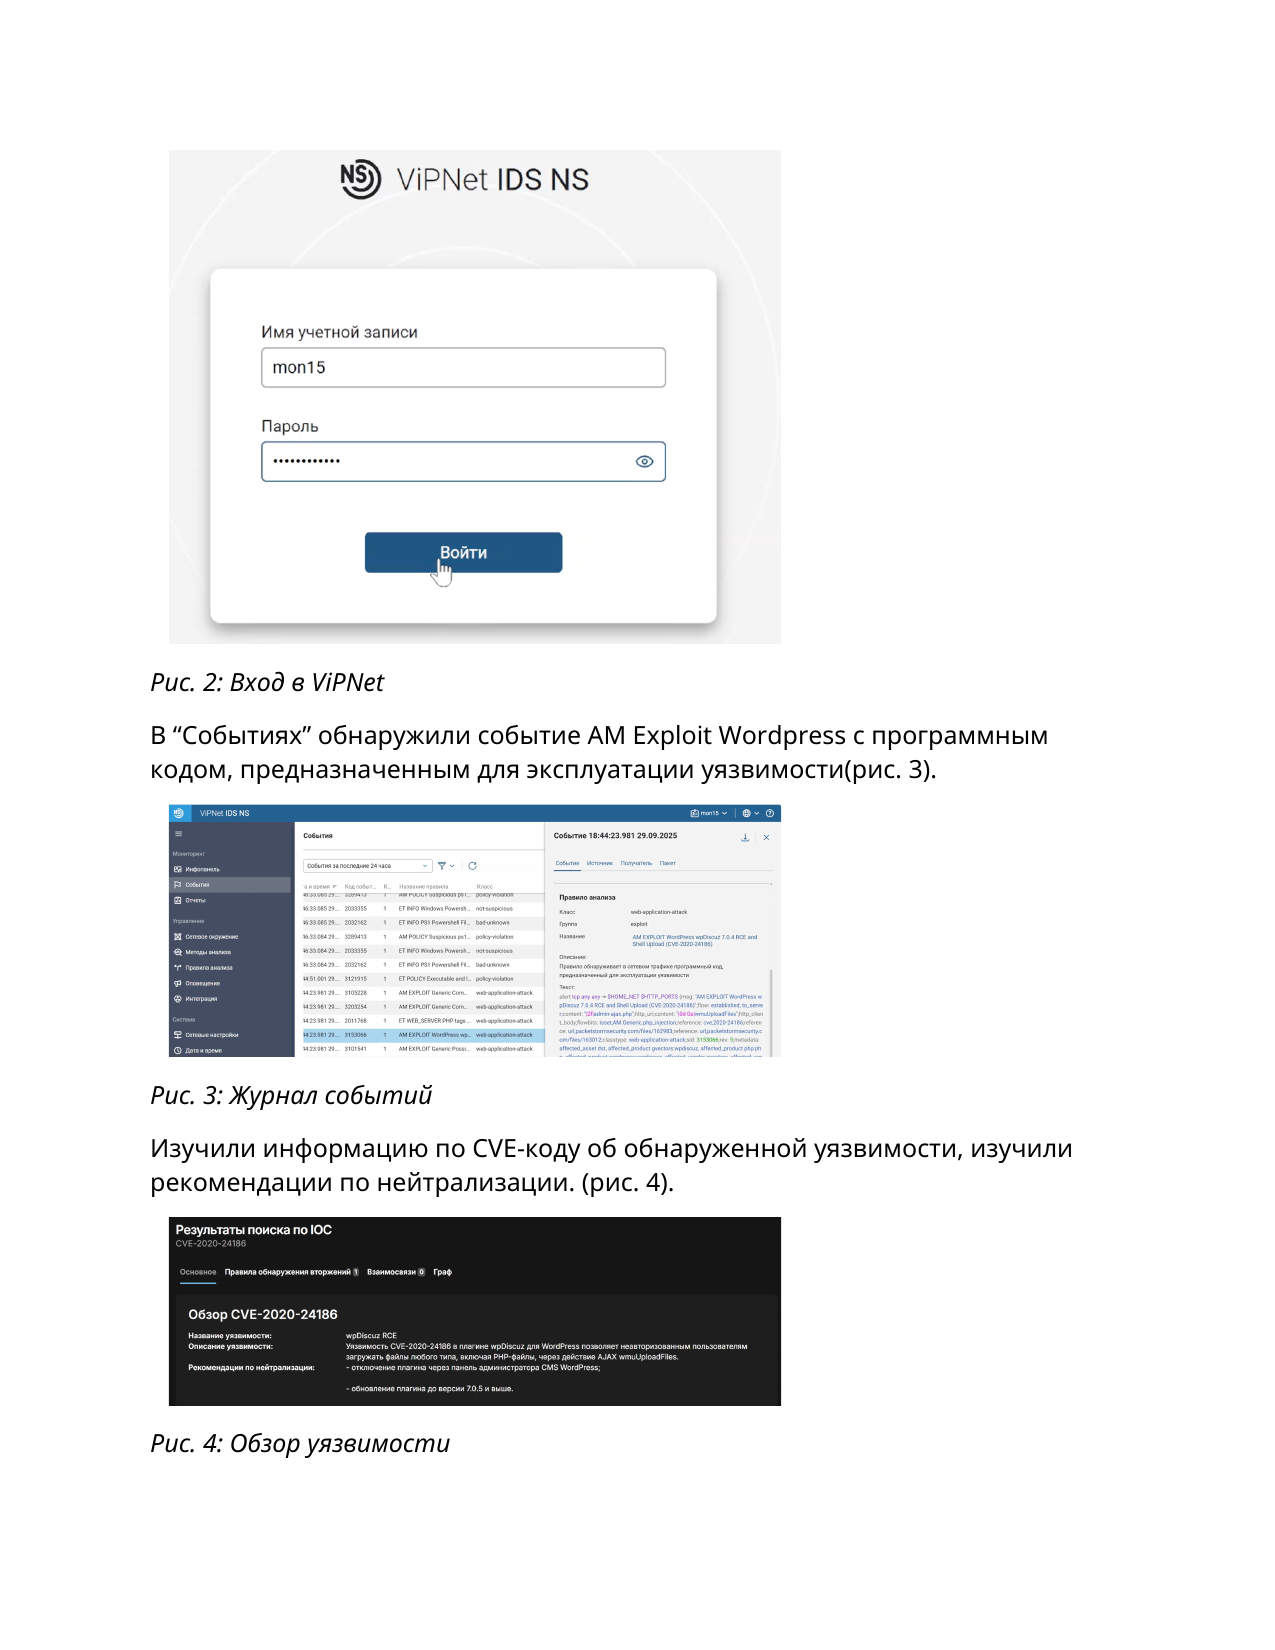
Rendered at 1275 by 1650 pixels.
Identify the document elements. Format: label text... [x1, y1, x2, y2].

picture [168, 804, 782, 1057]
text В “Событиях” обнаружили событие AM Exploit Wordpress с программным кодом, предназначенным для эксплуатации уязвимости(рис. 3). [150, 718, 1125, 786]
text Изучили информацию по CVE-коду об обнаруженной уязвимости, изучили рекомендации по нейтрализации. (рис. 4). [150, 1130, 1125, 1198]
text Рис. 2: Вход в ViPNet [150, 665, 1125, 699]
picture [168, 1217, 782, 1406]
text Рис. 3: Журнал событий [150, 1077, 1125, 1111]
picture [168, 150, 782, 644]
text Рис. 4: Обзор уязвимости [150, 1426, 1125, 1460]
